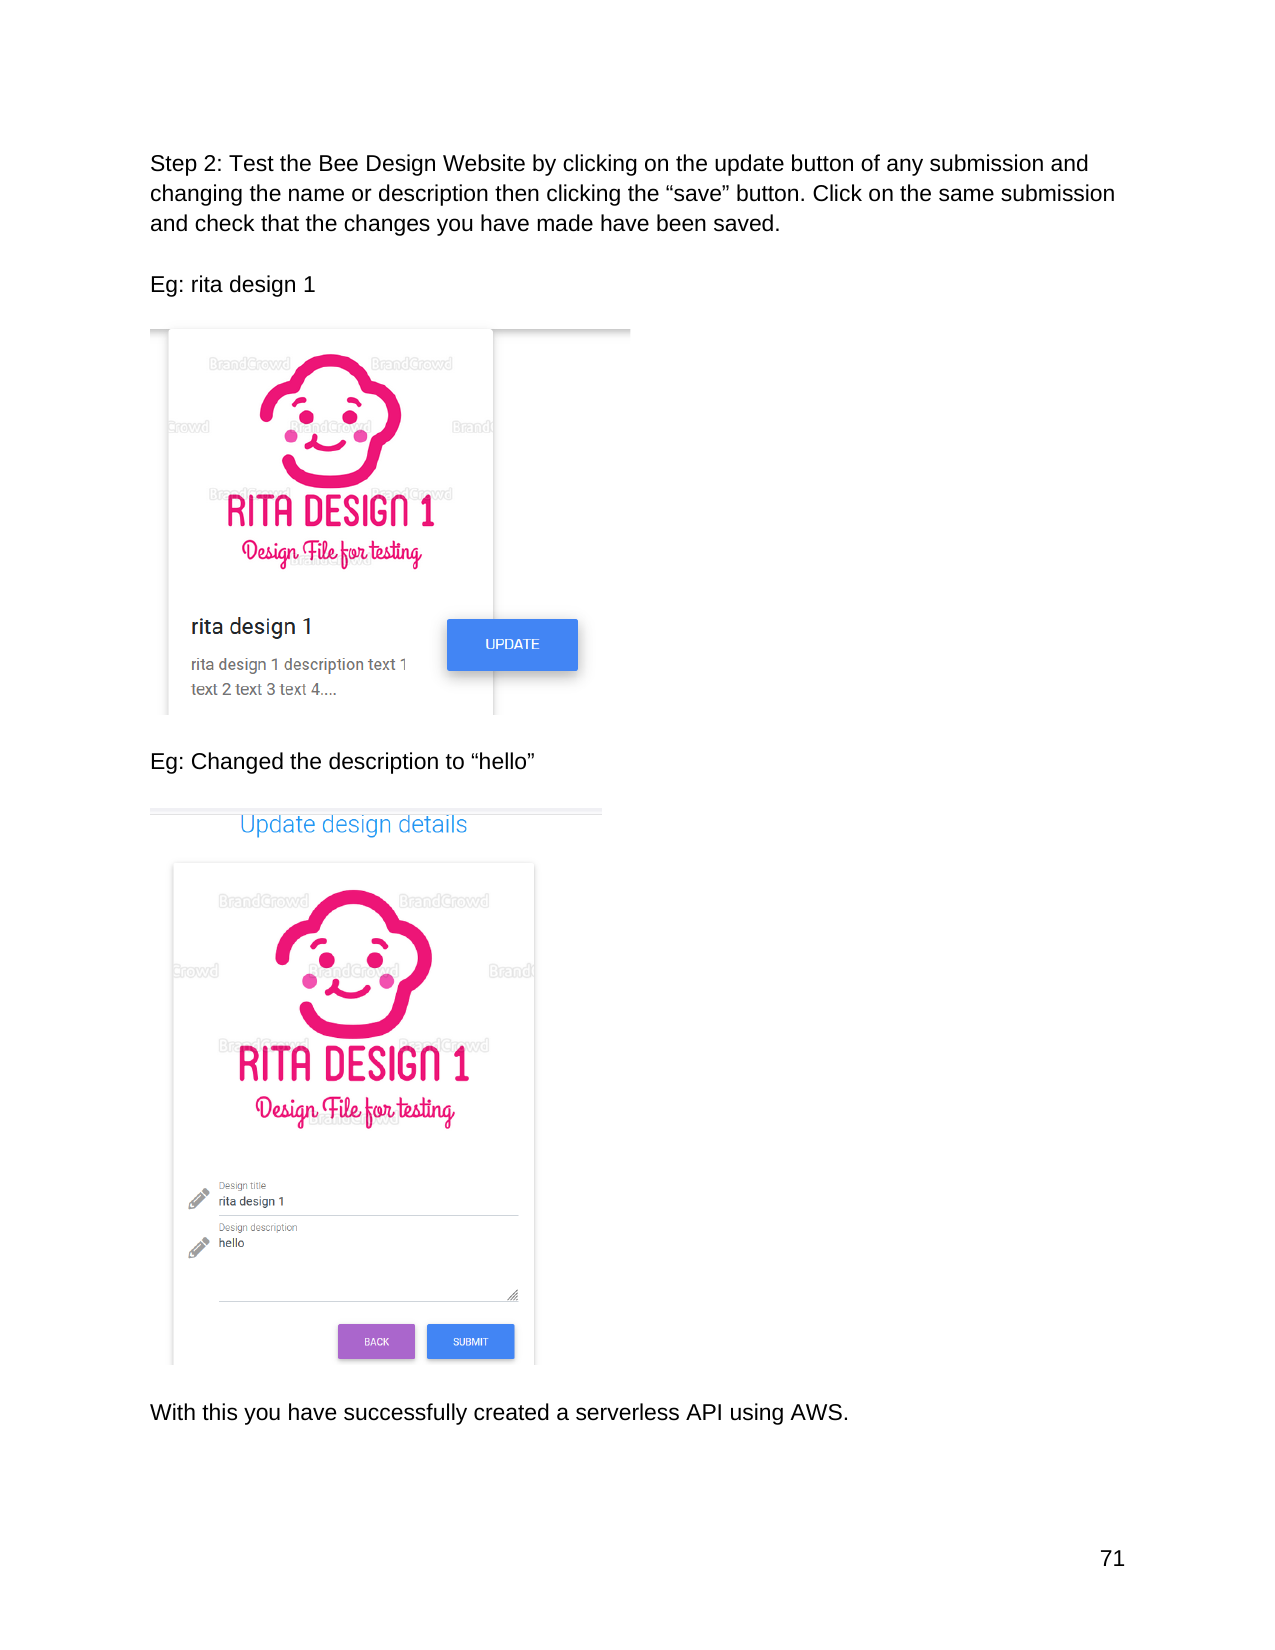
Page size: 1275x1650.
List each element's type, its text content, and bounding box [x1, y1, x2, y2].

text Eg: rita design 1 [150, 271, 1125, 297]
text Step 2: Test the Bee Design Website by clicking on the update button of any submission and changing the name or description then clicking the “save” button. Click on the same submission and check that the changes you have made have been saved. [150, 150, 1125, 237]
text Eg: Changed the description to “hello” [150, 748, 1125, 775]
picture [150, 301, 631, 715]
text With this you have successfully created a serverless API using AWS. [150, 1398, 1125, 1425]
picture [150, 808, 602, 1365]
